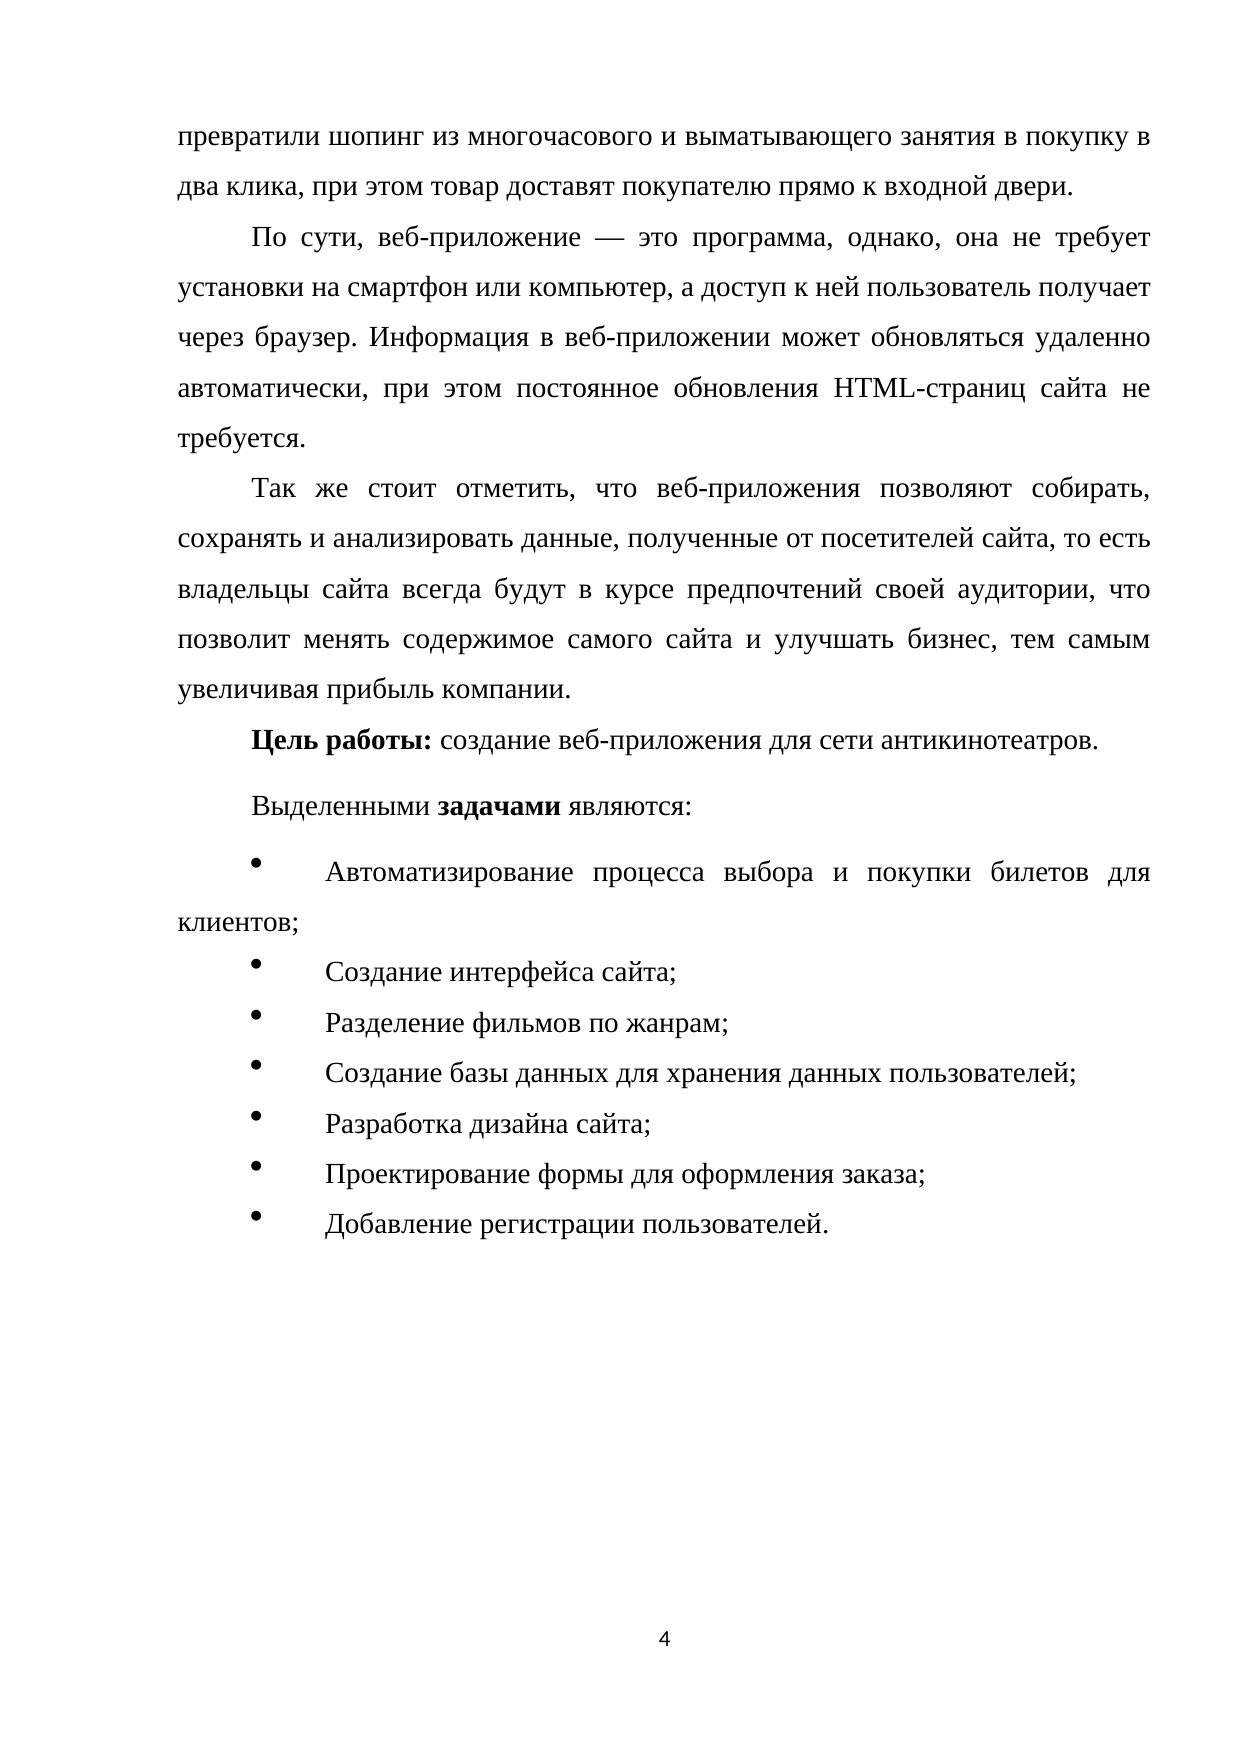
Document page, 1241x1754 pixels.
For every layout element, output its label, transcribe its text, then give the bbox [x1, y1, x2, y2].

text По сути, веб-приложение — это программа, однако, она не требует установки на смартфон или компьютер, а доступ к ней пользователь получает через браузер. Информация в веб-приложении может обновляться удаленно автоматически, при этом постоянное обновления HTML-страниц сайта не требуется. [177, 219, 1152, 453]
list Автоматизирование процесса выбора и покупки билетов для клиентов; [177, 854, 1152, 938]
list Разработка дизайна сайта; [177, 1106, 1152, 1139]
list Проектирование формы для оформления заказа; [177, 1156, 1152, 1190]
list Добавление регистрации пользователей. [177, 1207, 1152, 1240]
list Создание интерфейса сайта; [177, 954, 1152, 988]
text Цель работы: создание веб-приложения для сети антикинотеатров. [177, 722, 1152, 755]
list Разделение фильмов по жанрам; [177, 1005, 1152, 1038]
list Создание базы данных для хранения данных пользователей; [177, 1055, 1152, 1089]
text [177, 118, 1152, 202]
text Выделенными задачами являются: [177, 788, 1152, 821]
text Так же стоит отметить, что веб-приложения позволяют собирать, сохранять и анализировать данные, полученные от посетителей сайта, то есть владельцы сайта всегда будут в курсе предпочтений своей аудитории, что позволит менять содержимое самого сайта и улучшать бизнес, тем самым увеличивая прибыль компании. [177, 470, 1152, 705]
